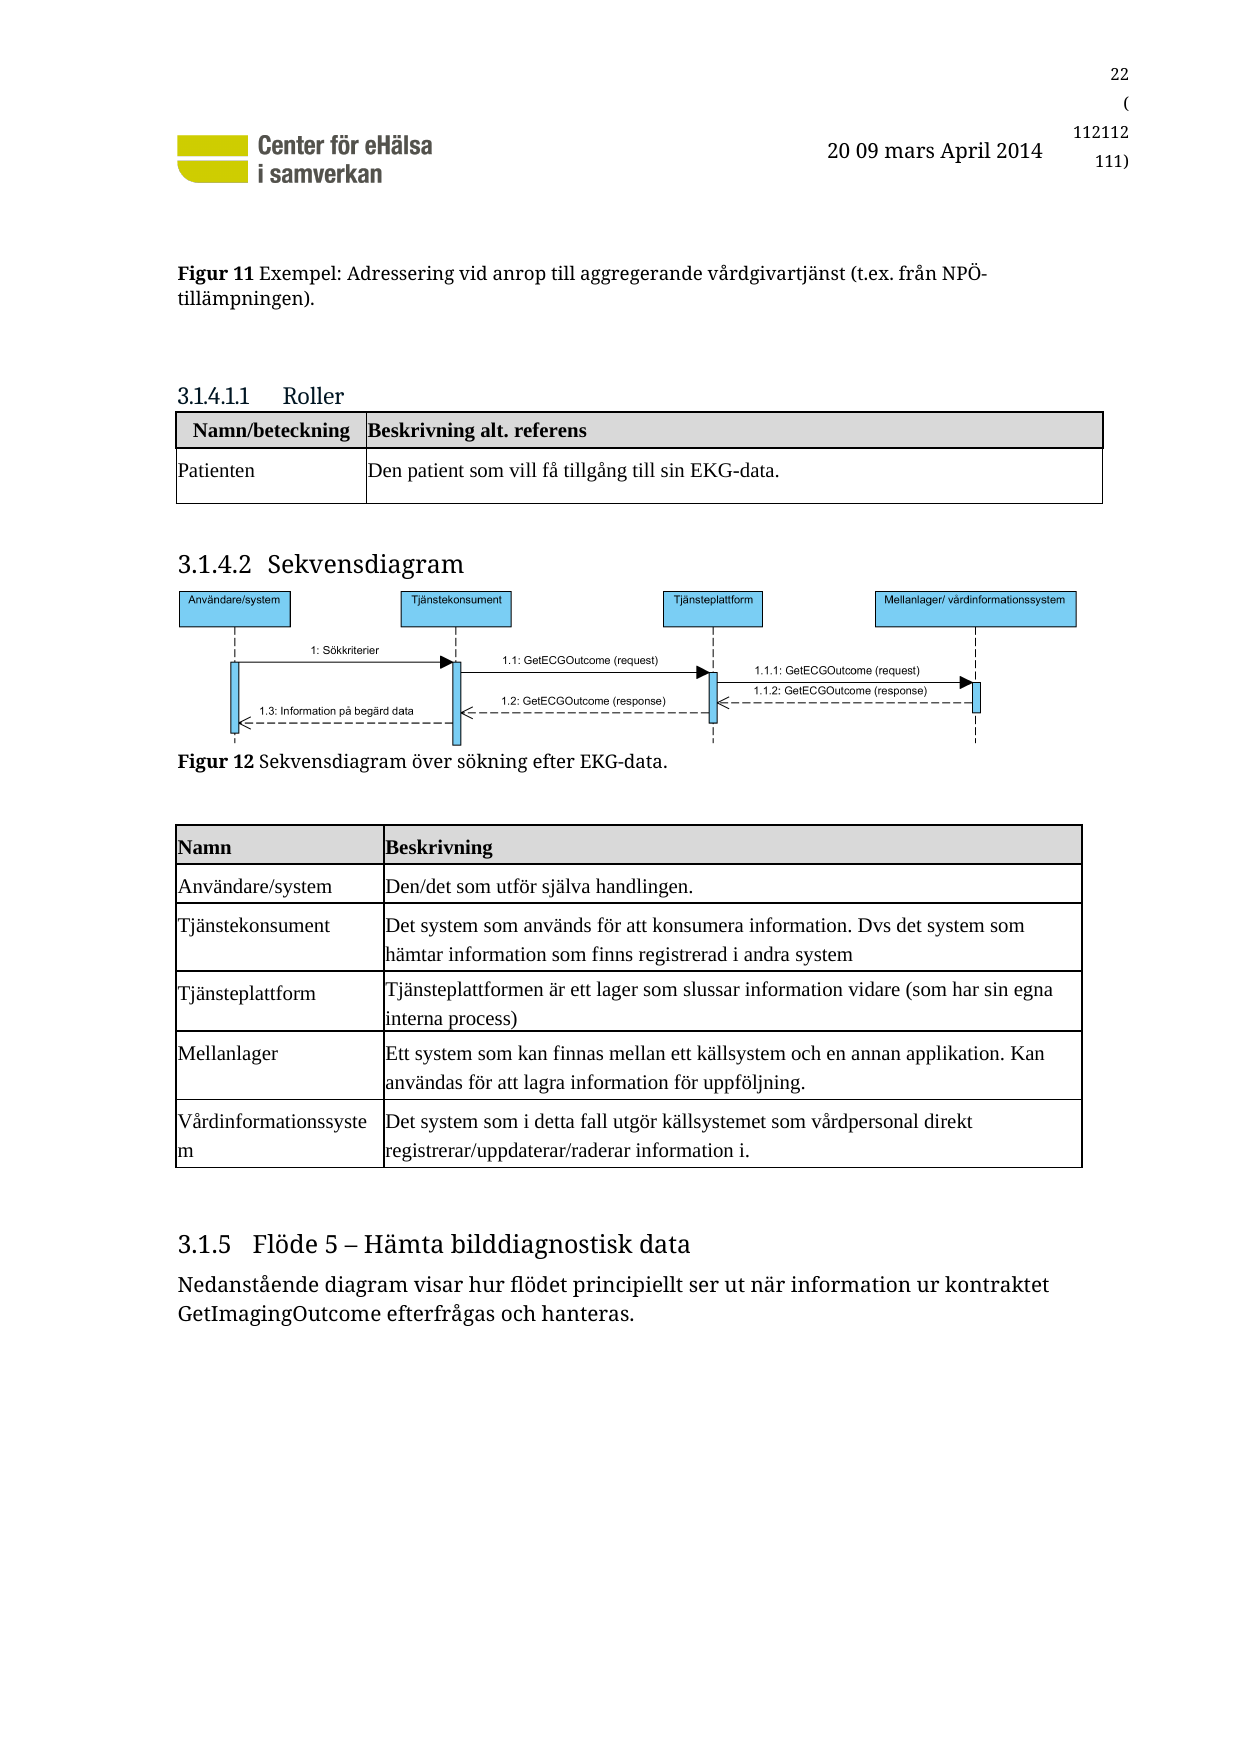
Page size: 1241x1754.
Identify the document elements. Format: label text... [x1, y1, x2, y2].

table_cell Ett system som kan finnas mellan ett källsystem och en annan applikation. Kan användas för att lagra information för uppföljning. [385, 1032, 1081, 1098]
subtitle Roller [177, 382, 1081, 411]
table_cell Tjänstekonsument [177, 904, 383, 970]
picture [177, 135, 432, 183]
table_cell Den patient som vill få tillgång till sin . [367, 449, 1102, 503]
table_header Beskrivning alt. referens [367, 413, 1102, 447]
table_cell Tjänsteplattform [177, 972, 383, 1030]
table_cell Användare/system [177, 865, 383, 902]
subtitle Flöde 5 – Hämta bilddiagnostisk data [177, 1227, 1081, 1261]
table_cell Mellanlager [177, 1032, 383, 1098]
table_header Beskrivning [385, 826, 1081, 863]
table_header Namn/beteckning [177, 413, 366, 447]
table_cell Det system som i detta fall utgör källsystemet som vårdpersonal direkt registrerar/uppdaterar/raderar information i. [385, 1100, 1081, 1167]
table_cell Den/det som utför själva handlingen. [385, 865, 1081, 902]
table_cell Tjänsteplattformen är ett lager som slussar information vidare (som har sin egna interna process) [385, 972, 1081, 1030]
subtitle Sekvensdiagram [177, 547, 1081, 581]
table_cell Patienten [177, 449, 366, 503]
picture [177, 589, 1081, 749]
table_cell Det system som används för att konsumera information. Dvs det system som hämtar information som finns registrerad i andra system [385, 904, 1081, 970]
table_cell Vårdinformationssystem [177, 1100, 383, 1167]
table_header Namn [177, 826, 383, 863]
